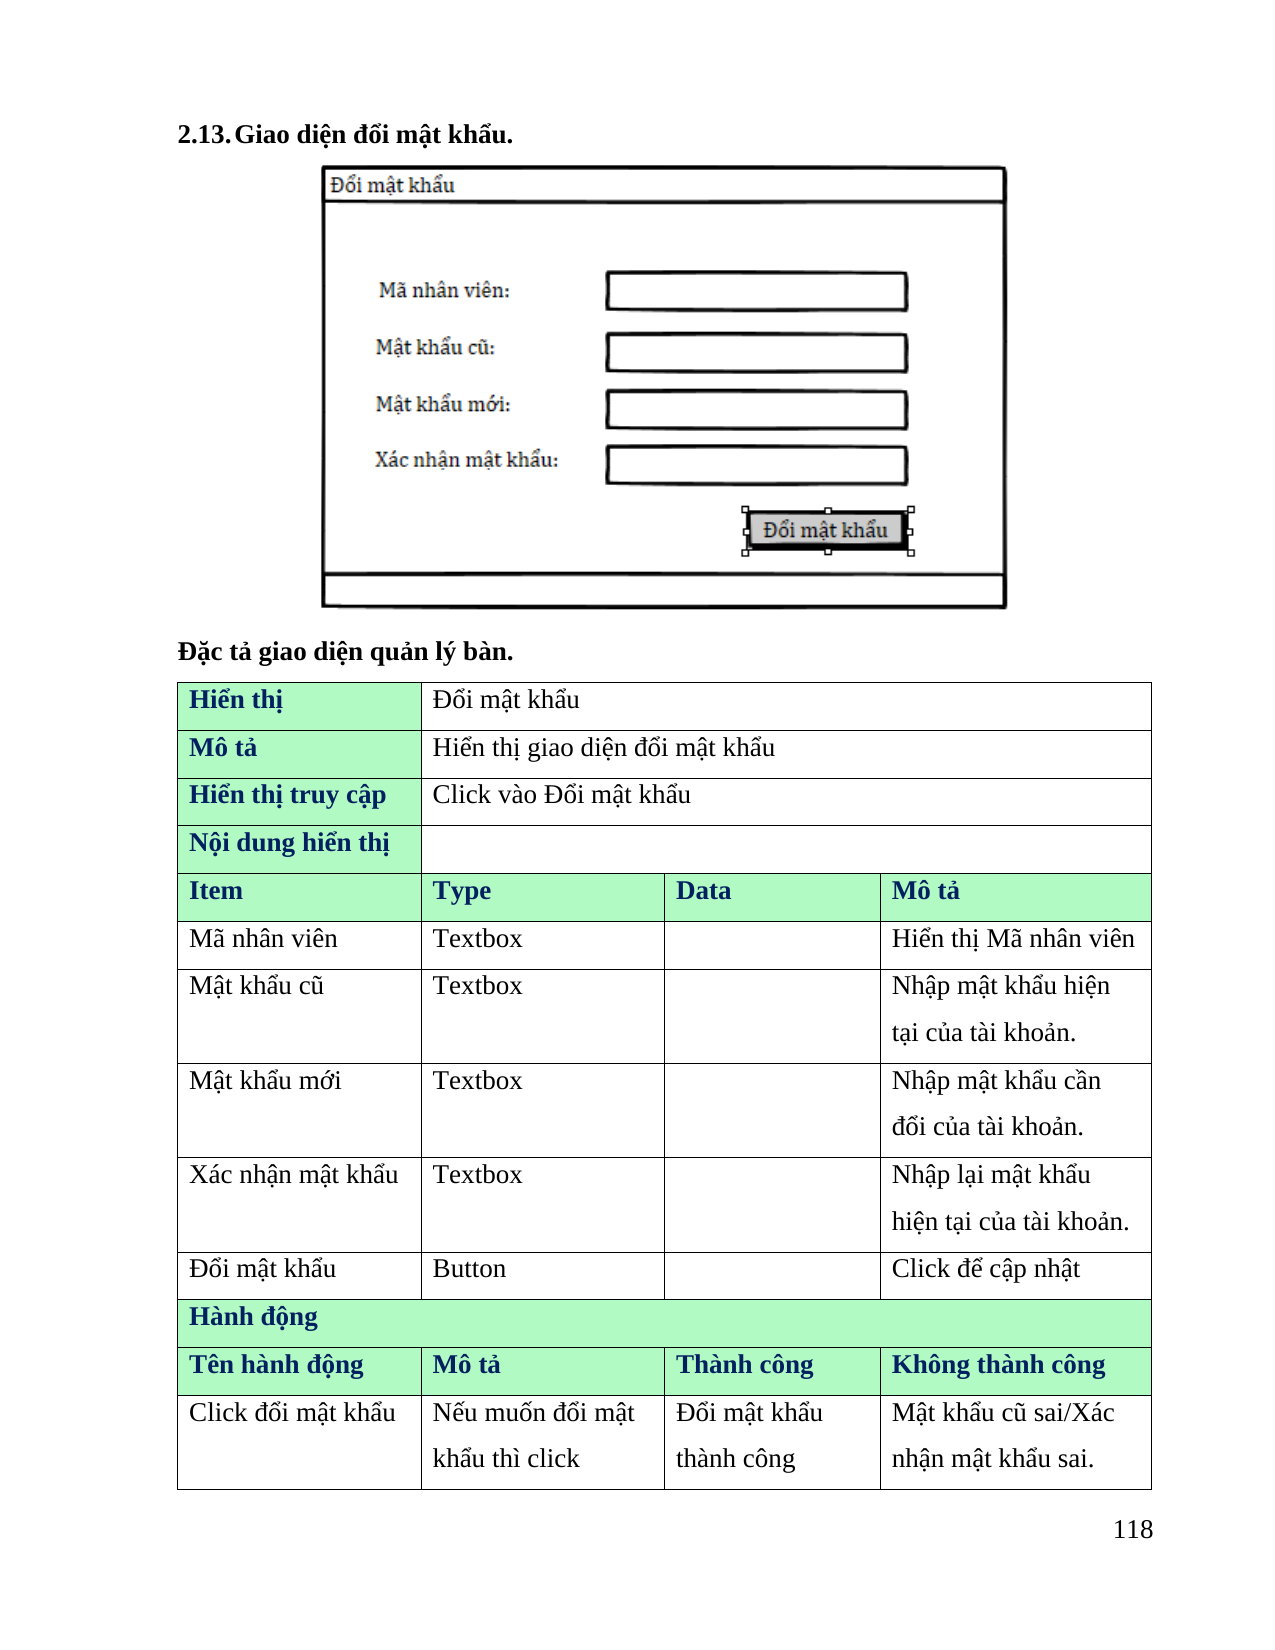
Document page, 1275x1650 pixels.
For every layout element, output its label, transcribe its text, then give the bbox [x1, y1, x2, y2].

table_cell Button [422, 1253, 664, 1299]
table_cell Mã nhân viên [178, 922, 421, 968]
table_cell Nhập mật khẩu hiện tại của tài khoản. [881, 970, 1151, 1063]
table_cell [665, 922, 880, 968]
table_cell Hành động [178, 1300, 1151, 1347]
table_cell [665, 1253, 880, 1299]
table_cell Data [665, 874, 880, 921]
subtitle Giao diện đổi mật khẩu. [177, 118, 1153, 149]
table_cell Click để cập nhật [881, 1253, 1151, 1299]
table_cell Nếu muốn đổi mật khẩu thì click [422, 1396, 664, 1489]
table_cell Mô tả [178, 731, 421, 778]
table_cell Hiển thị Mã nhân viên [881, 922, 1151, 968]
table_cell Nội dung hiển thị [178, 826, 421, 873]
table_header Hiển thị [178, 683, 421, 730]
table_cell Item [178, 874, 421, 921]
picture [321, 164, 1009, 611]
table_cell Mô tả [422, 1348, 664, 1395]
table_cell Đổi mật khẩu [178, 1253, 421, 1299]
table_cell [665, 1158, 880, 1252]
table_cell Type [422, 874, 664, 921]
table_cell Textbox [422, 1064, 664, 1157]
table_cell Textbox [422, 970, 664, 1063]
table_cell Xác nhận mật khẩu [178, 1158, 421, 1252]
table_cell Hiển thị truy cập [178, 779, 421, 825]
table_cell Textbox [422, 1158, 664, 1252]
table_cell Mật khẩu mới [178, 1064, 421, 1157]
table_header Đổi mật khẩu [422, 683, 1151, 730]
table_cell [422, 826, 1151, 873]
table_cell Mật khẩu cũ [178, 970, 421, 1063]
table_cell [665, 970, 880, 1063]
table_cell Textbox [422, 922, 664, 968]
table_cell Click vào Đổi mật khẩu [422, 779, 1151, 825]
table_cell Đổi mật khẩu thành công [665, 1396, 880, 1489]
table_cell Nhập mật khẩu cần đổi của tài khoản. [881, 1064, 1151, 1157]
table_cell Click đổi mật khẩu [178, 1396, 421, 1489]
table_cell Nhập lại mật khẩu hiện tại của tài khoản. [881, 1158, 1151, 1252]
table_cell Mô tả [881, 874, 1151, 921]
table_cell Hiển thị giao diện đổi mật khẩu [422, 731, 1151, 778]
table_cell Mật khẩu cũ sai/Xác nhận mật khẩu sai. [881, 1396, 1151, 1489]
table_cell Thành công [665, 1348, 880, 1395]
table_cell Tên hành động [178, 1348, 421, 1395]
table_cell [665, 1064, 880, 1157]
text Đặc tả giao diện quản lý bàn. [177, 636, 1153, 667]
table_cell Không thành công [881, 1348, 1151, 1395]
